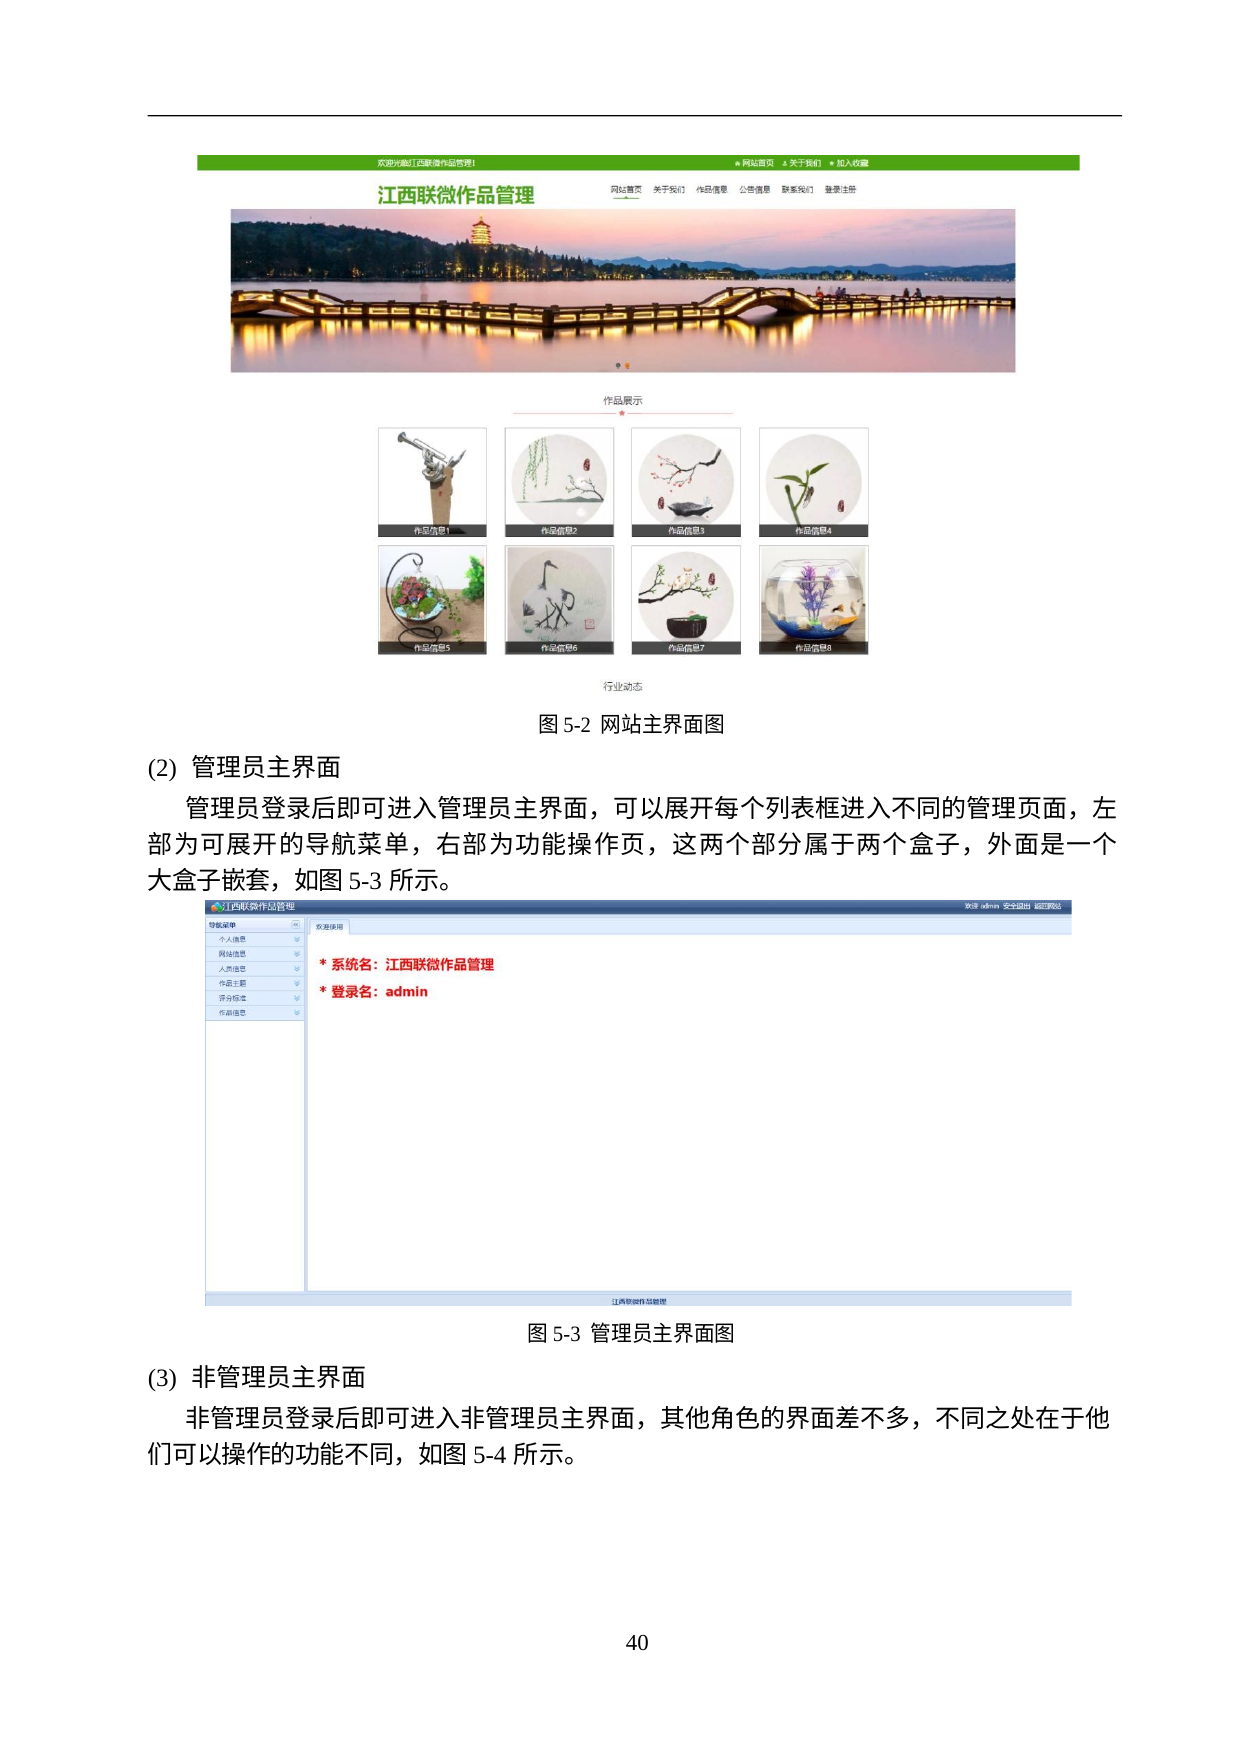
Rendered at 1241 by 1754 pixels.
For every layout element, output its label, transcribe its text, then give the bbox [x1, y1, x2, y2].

subtitle 非管理员登录后即可进入非管理员主界面，其他角色的界面差不多，不同之处在于他们可以操作的功能不同，如图 5-4 所示。 [148, 1398, 1121, 1471]
picture [205, 900, 1072, 1306]
picture [197, 155, 1080, 695]
subtitle 管理员登录后即可进入管理员主界面，可以展开每个列表框进入不同的管理页面，左部为可展开的导航菜单，右部为功能操作页，这两个部分属于两个盒子，外面是一个大盒子嵌套，如图 5-3 所示。 [148, 788, 1121, 897]
list 管理员主界面 [148, 747, 346, 783]
list 非管理员主界面 [148, 1357, 371, 1394]
text 图 5-2 网站主界面图 [538, 707, 1146, 739]
text 图 5-3 管理员主界面图 [527, 1316, 1146, 1348]
